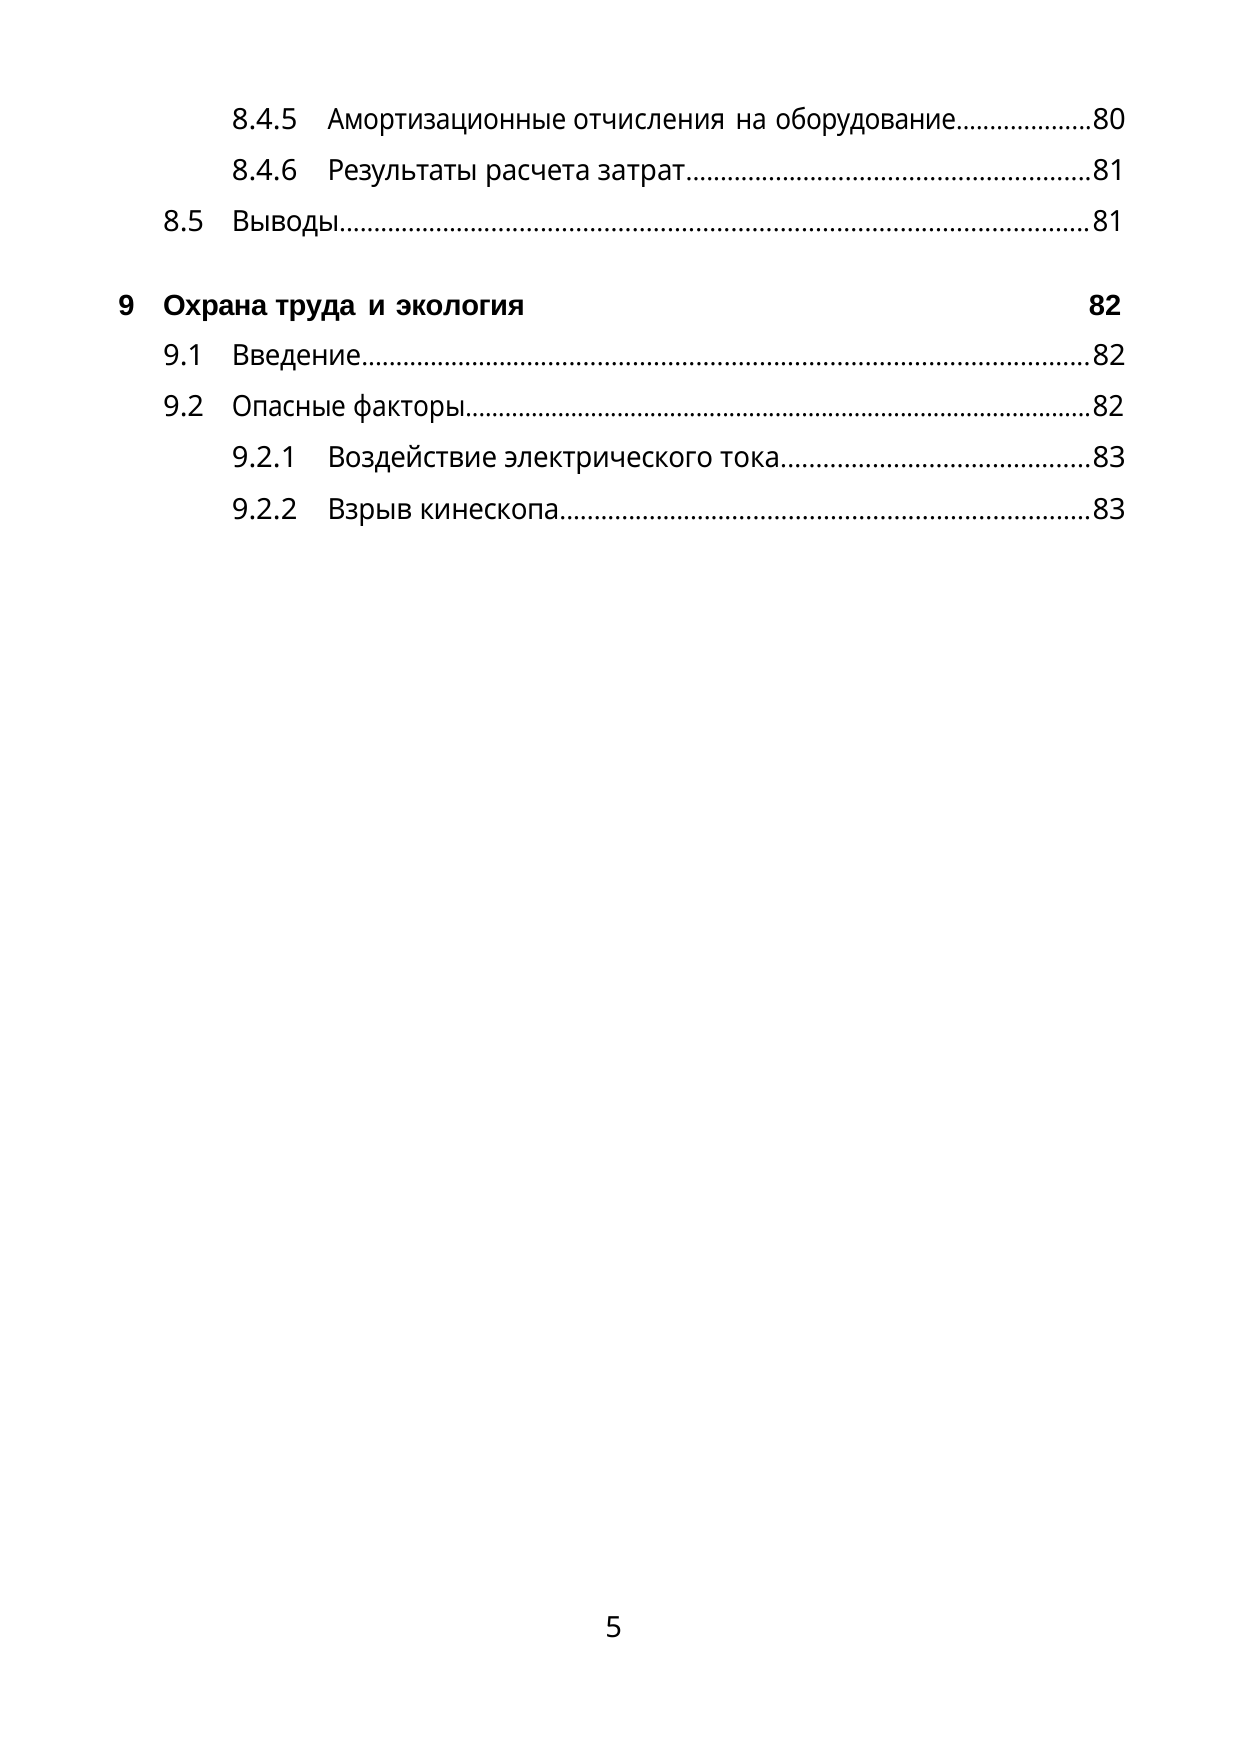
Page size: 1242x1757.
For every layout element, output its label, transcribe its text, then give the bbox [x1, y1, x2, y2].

list Амортизационные отчисления на оборудование 80 [232, 98, 1135, 138]
subtitle Охрана труда и экология 82 [118, 288, 1135, 322]
list Выводы 81 [163, 200, 1135, 240]
list Опасные факторы 82 [163, 385, 1135, 425]
list Взрыв кинескопа 83 [232, 488, 1135, 528]
list Введение 82 [163, 334, 1135, 374]
list Воздействие электрического тока 83 [232, 437, 1135, 476]
list Результаты расчета затрат 81 [232, 149, 1135, 189]
